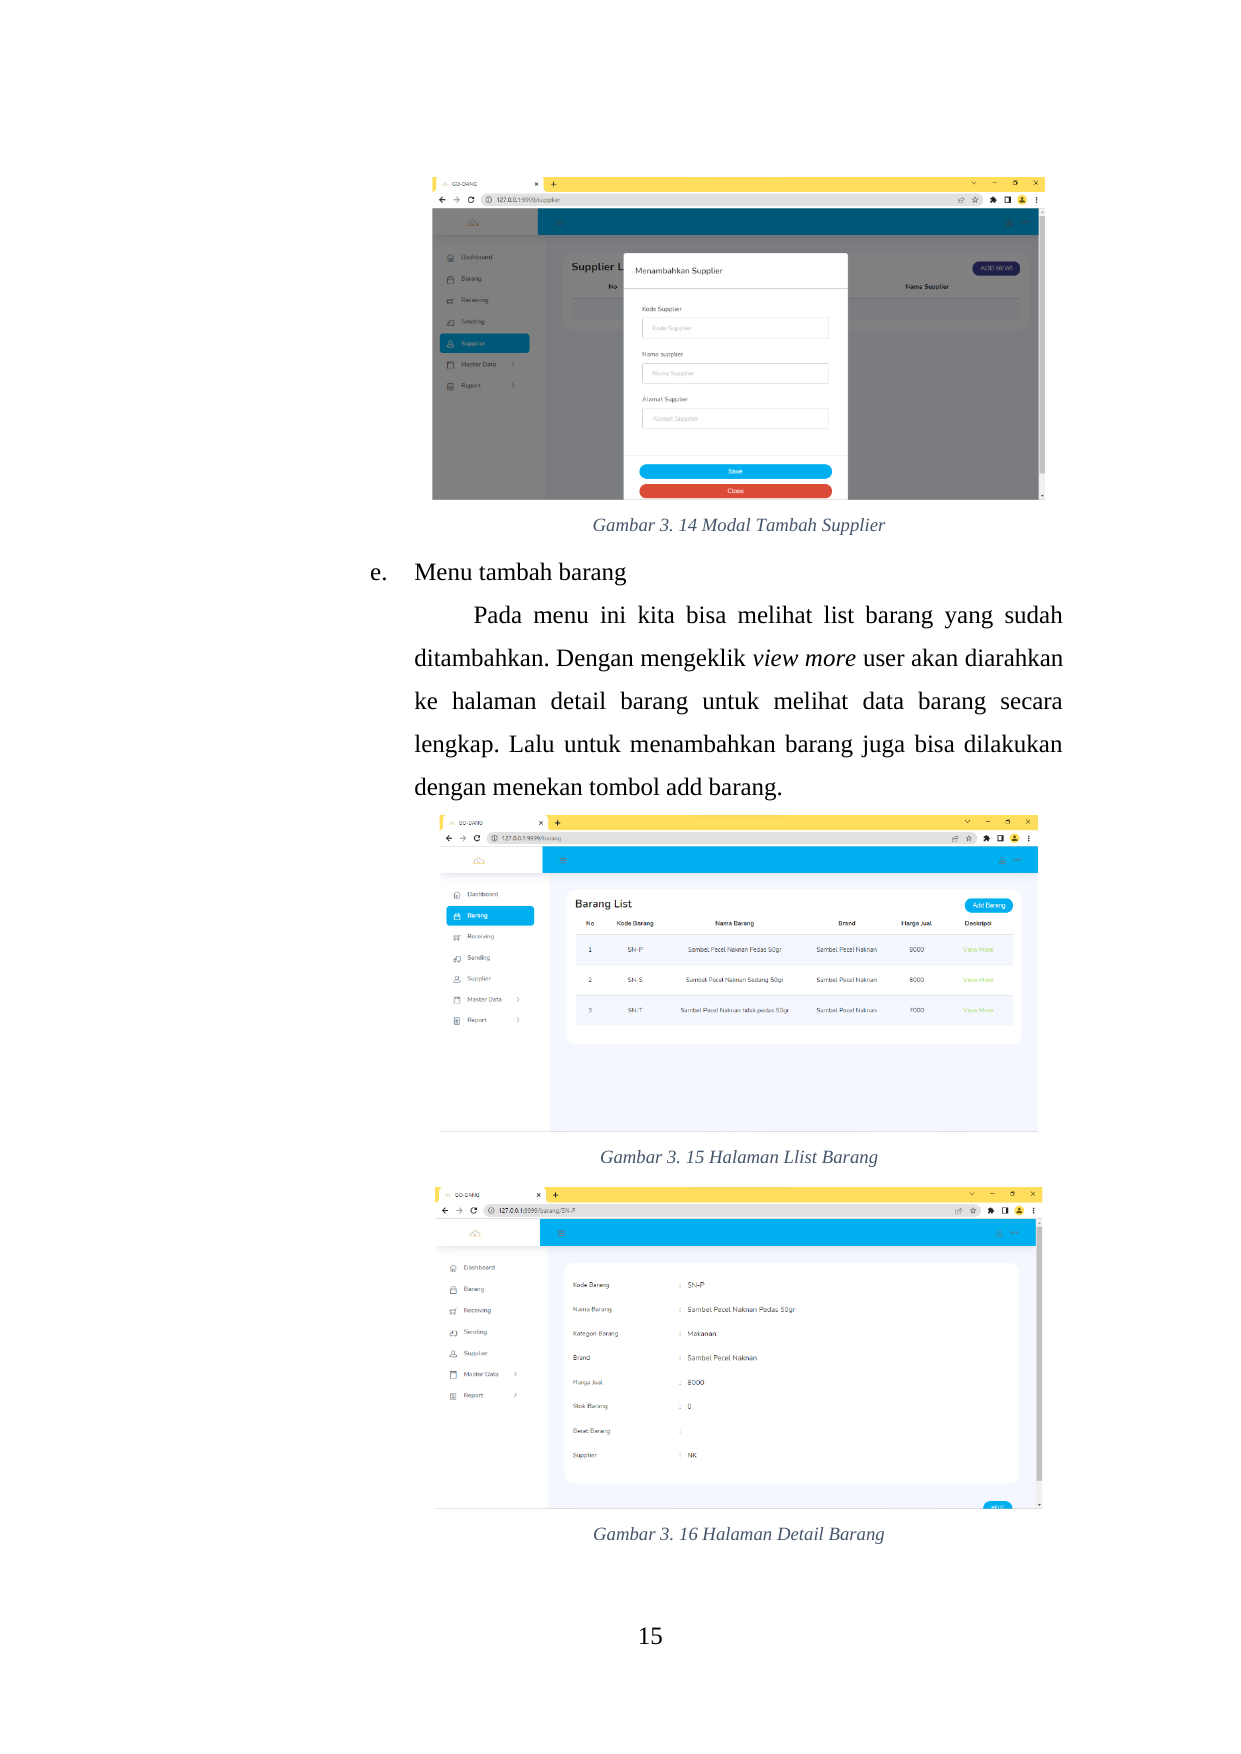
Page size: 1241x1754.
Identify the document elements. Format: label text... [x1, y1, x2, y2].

picture [435, 1187, 1043, 1509]
text Gambar 3. 15 Halaman Llist Barang [414, 1146, 1063, 1167]
text Gambar 3. 16 Halaman Detail Barang [414, 1523, 1063, 1544]
list Pada menu ini kita bisa melihat list barang yang sudah ditambahkan. Dengan mengeklik view more user akan diarahkan ke halaman detail barang untuk melihat data barang secara lengkap. Lalu untuk menambahkan barang juga bisa dilakukan dengan menekan tombol add barang. [414, 600, 1063, 801]
list Menu tambah barang [370, 557, 1063, 586]
picture [432, 177, 1045, 500]
picture [439, 815, 1038, 1132]
text Gambar 3. 14 Modal Tambah Supplier [414, 514, 1063, 536]
